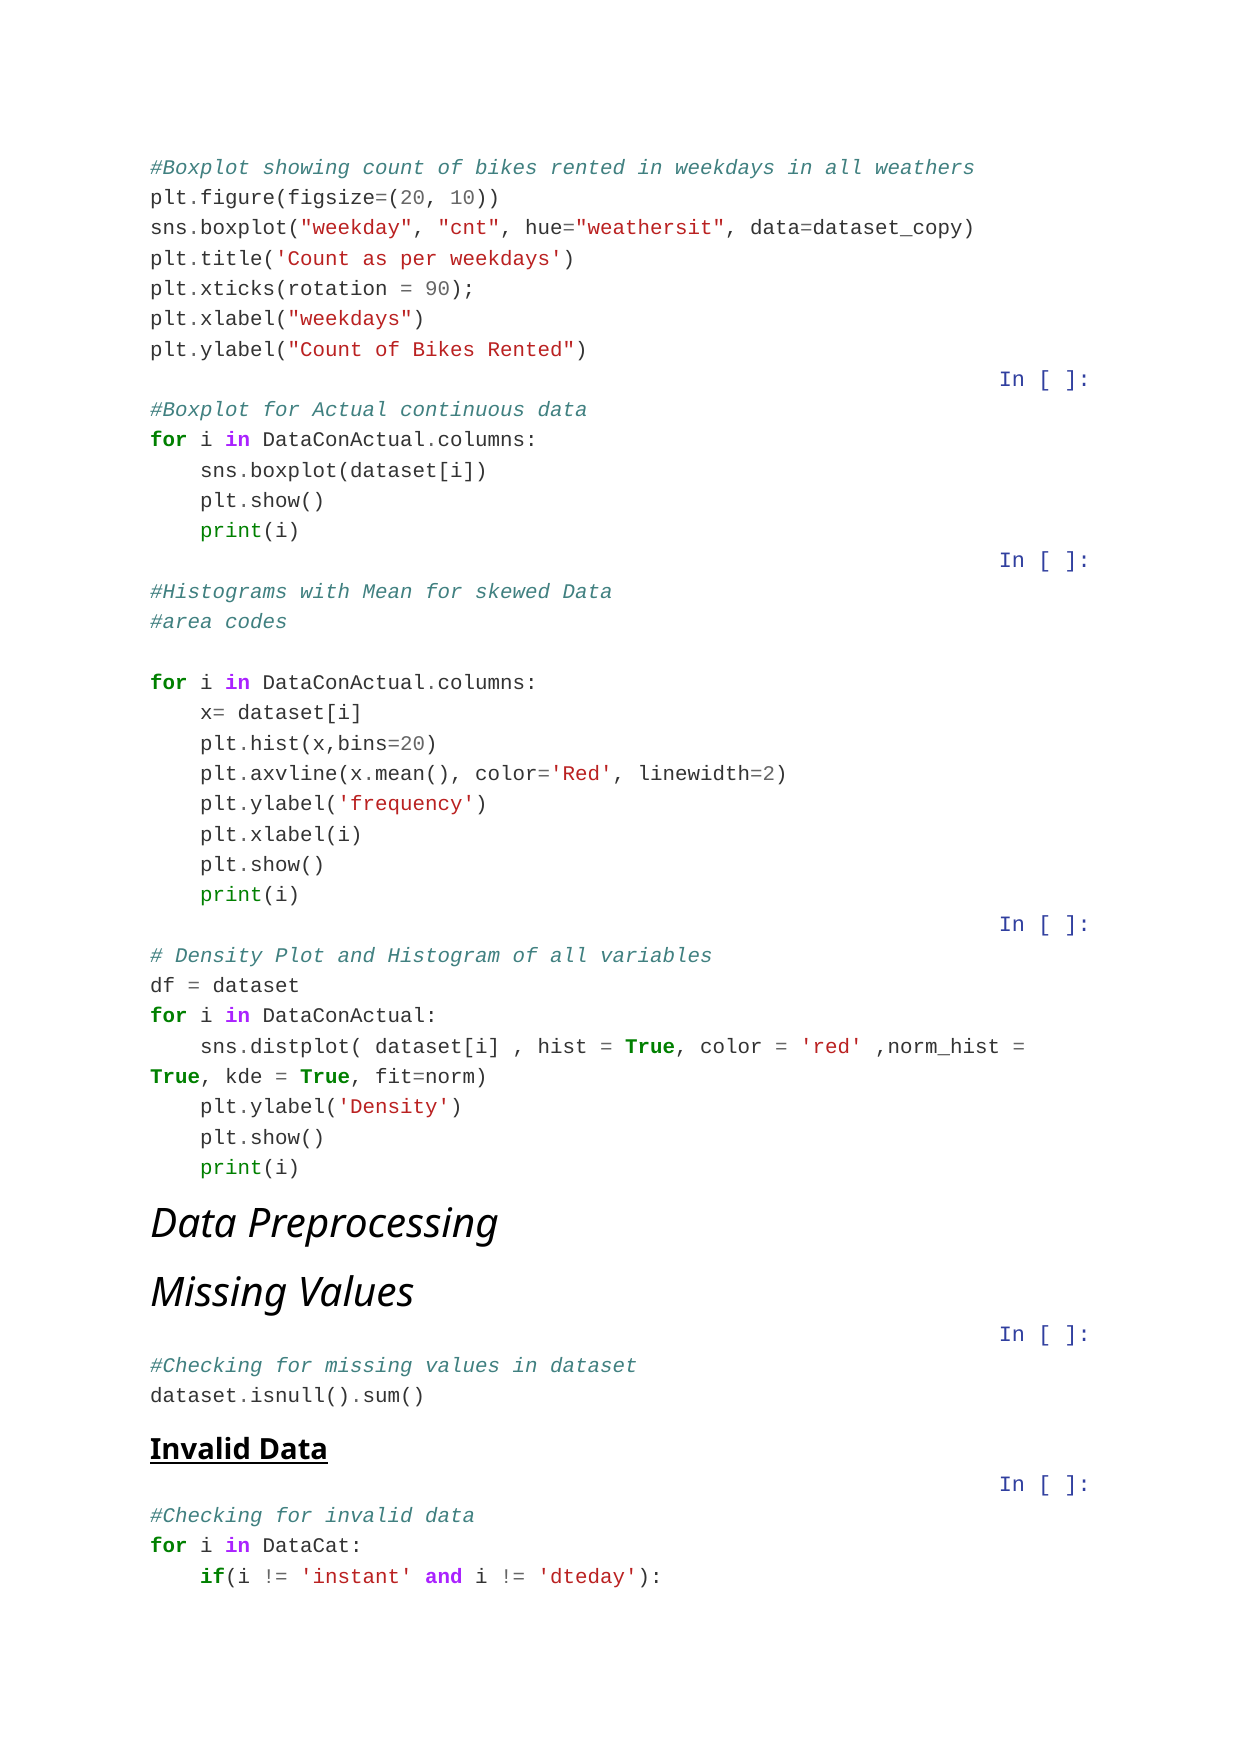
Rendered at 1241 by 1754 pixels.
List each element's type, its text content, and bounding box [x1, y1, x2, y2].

text plt.figure(figsize=(20, 10)) [150, 180, 1090, 211]
text dataset.isnull().sum() [150, 1379, 1090, 1409]
text print(i) [150, 1150, 1090, 1181]
subtitle Invalid Data [150, 1428, 1090, 1468]
text plt.show() [150, 1120, 1090, 1150]
text In [ ]: [150, 1468, 1090, 1498]
text x= dataset[i] [150, 696, 1090, 726]
text if(i != 'instant' and i != 'dteday'): [150, 1559, 1090, 1589]
text for i in DataConActual.columns: [150, 423, 1090, 453]
text In [ ]: [150, 362, 1090, 392]
text plt.xlabel(i) [150, 817, 1090, 847]
text sns.distplot( dataset[i] , hist = True, color = 'red' ,norm_hist = True, kde = True, fit=norm) [150, 1029, 1090, 1090]
text plt.show() [150, 847, 1090, 877]
text df = dataset [150, 968, 1090, 999]
subtitle Missing Values [150, 1263, 1090, 1318]
text plt.ylabel('frequency') [150, 787, 1090, 817]
text plt.title('Count as per weekdays') [150, 241, 1090, 271]
text for i in DataCat: [150, 1529, 1090, 1559]
text #Boxplot for Actual continuous data [150, 392, 1090, 423]
text plt.ylabel("Count of Bikes Rented") [150, 332, 1090, 362]
text In [ ]: [150, 544, 1090, 574]
text for i in DataConActual.columns: [150, 665, 1090, 696]
text #Boxplot showing count of bikes rented in weekdays in all weathers [150, 150, 1090, 180]
text for i in DataConActual: [150, 999, 1090, 1029]
text #area codes [150, 605, 1090, 635]
text sns.boxplot(dataset[i]) [150, 453, 1090, 483]
text #Checking for invalid data [150, 1498, 1090, 1529]
text plt.hist(x,bins=20) [150, 726, 1090, 756]
text print(i) [150, 877, 1090, 908]
text print(i) [150, 514, 1090, 544]
text plt.xticks(rotation = 90); [150, 271, 1090, 302]
text #Checking for missing values in dataset [150, 1348, 1090, 1379]
text plt.xlabel("weekdays") [150, 302, 1090, 332]
text In [ ]: [150, 908, 1090, 938]
text plt.axvline(x.mean(), color='Red', linewidth=2) [150, 756, 1090, 787]
text # Density Plot and Histogram of all variables [150, 938, 1090, 968]
text #Histograms with Mean for skewed Data [150, 574, 1090, 605]
text plt.ylabel('Density') [150, 1090, 1090, 1120]
text sns.boxplot("weekday", "cnt", hue="weathersit", data=dataset_copy) [150, 211, 1090, 241]
text In [ ]: [150, 1318, 1090, 1348]
text plt.show() [150, 483, 1090, 514]
subtitle Data Preprocessing [150, 1194, 1090, 1249]
